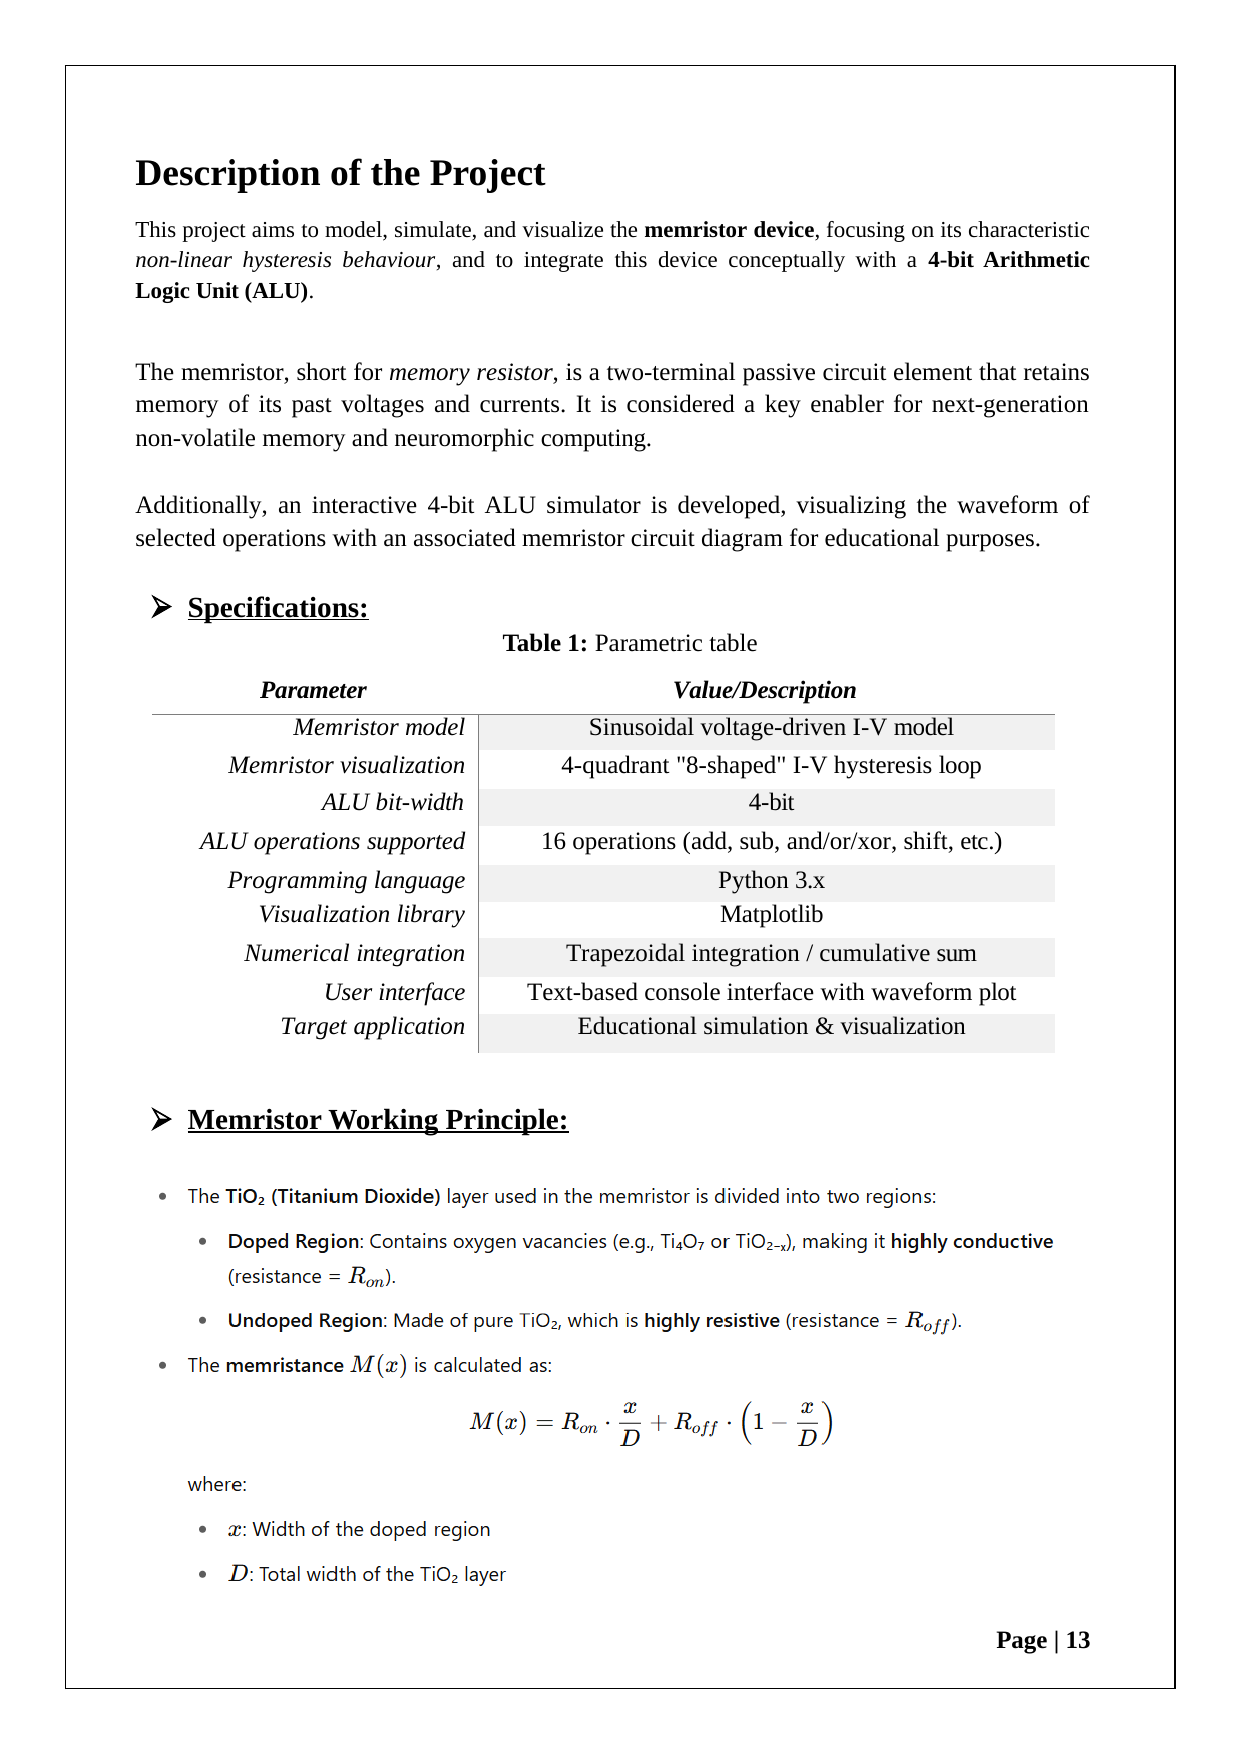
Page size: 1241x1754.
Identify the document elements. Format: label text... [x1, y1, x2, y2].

list Specifications: [150, 590, 1124, 623]
table_cell Memristor visualization [152, 750, 478, 789]
table_cell Programming language [152, 865, 478, 902]
list Table 1: Parametric table [135, 628, 1124, 657]
table_cell 4-bit [479, 789, 1055, 826]
table_cell Sinusoidal voltage-driven I-V model [479, 715, 1055, 750]
table_cell ALU bit-width [152, 789, 478, 826]
table_cell Numerical integration [152, 938, 478, 977]
table_cell Trapezoidal integration / cumulative sum [479, 938, 1055, 977]
table_cell Educational simulation & visualization [479, 1014, 1055, 1053]
table_cell ALU operations supported [152, 826, 478, 865]
table_cell Target application [152, 1014, 478, 1053]
picture [135, 1171, 1119, 1600]
text The memristor, short for memory resistor, is a two-terminal passive circuit element that retains memory of its past voltages and currents. It is considered a key enabler for next-generation non-volatile memory and neuromorphic computing. [135, 357, 1090, 451]
table_cell Memristor model [152, 715, 478, 750]
table_cell 16 operations (add, sub, and/or/xor, shift, etc.) [479, 826, 1055, 865]
table_cell Visualization library [152, 902, 478, 938]
table_cell Python 3.x [479, 865, 1055, 902]
table_header Parameter [152, 678, 478, 714]
table_cell Text-based console interface with waveform plot [479, 977, 1055, 1014]
table_header Value/Description [478, 678, 1055, 714]
text This project aims to model, simulate, and visualize the memristor device, focusing on its characteristic non-linear hysteresis behaviour, and to integrate this device conceptually with a 4-bit Arithmetic Logic Unit (ALU). [135, 216, 1090, 303]
table_cell Matplotlib [479, 902, 1055, 938]
list Description of the Project [135, 150, 1124, 193]
list Memristor Working Principle: [150, 1102, 1090, 1136]
text Additionally, an interactive 4-bit ALU simulator is developed, visualizing the waveform of selected operations with an associated memristor circuit diagram for educational purposes. [135, 491, 1090, 552]
table_cell User interface [152, 977, 478, 1014]
table_cell 4-quadrant "8-shaped" I-V hysteresis loop [479, 750, 1055, 789]
